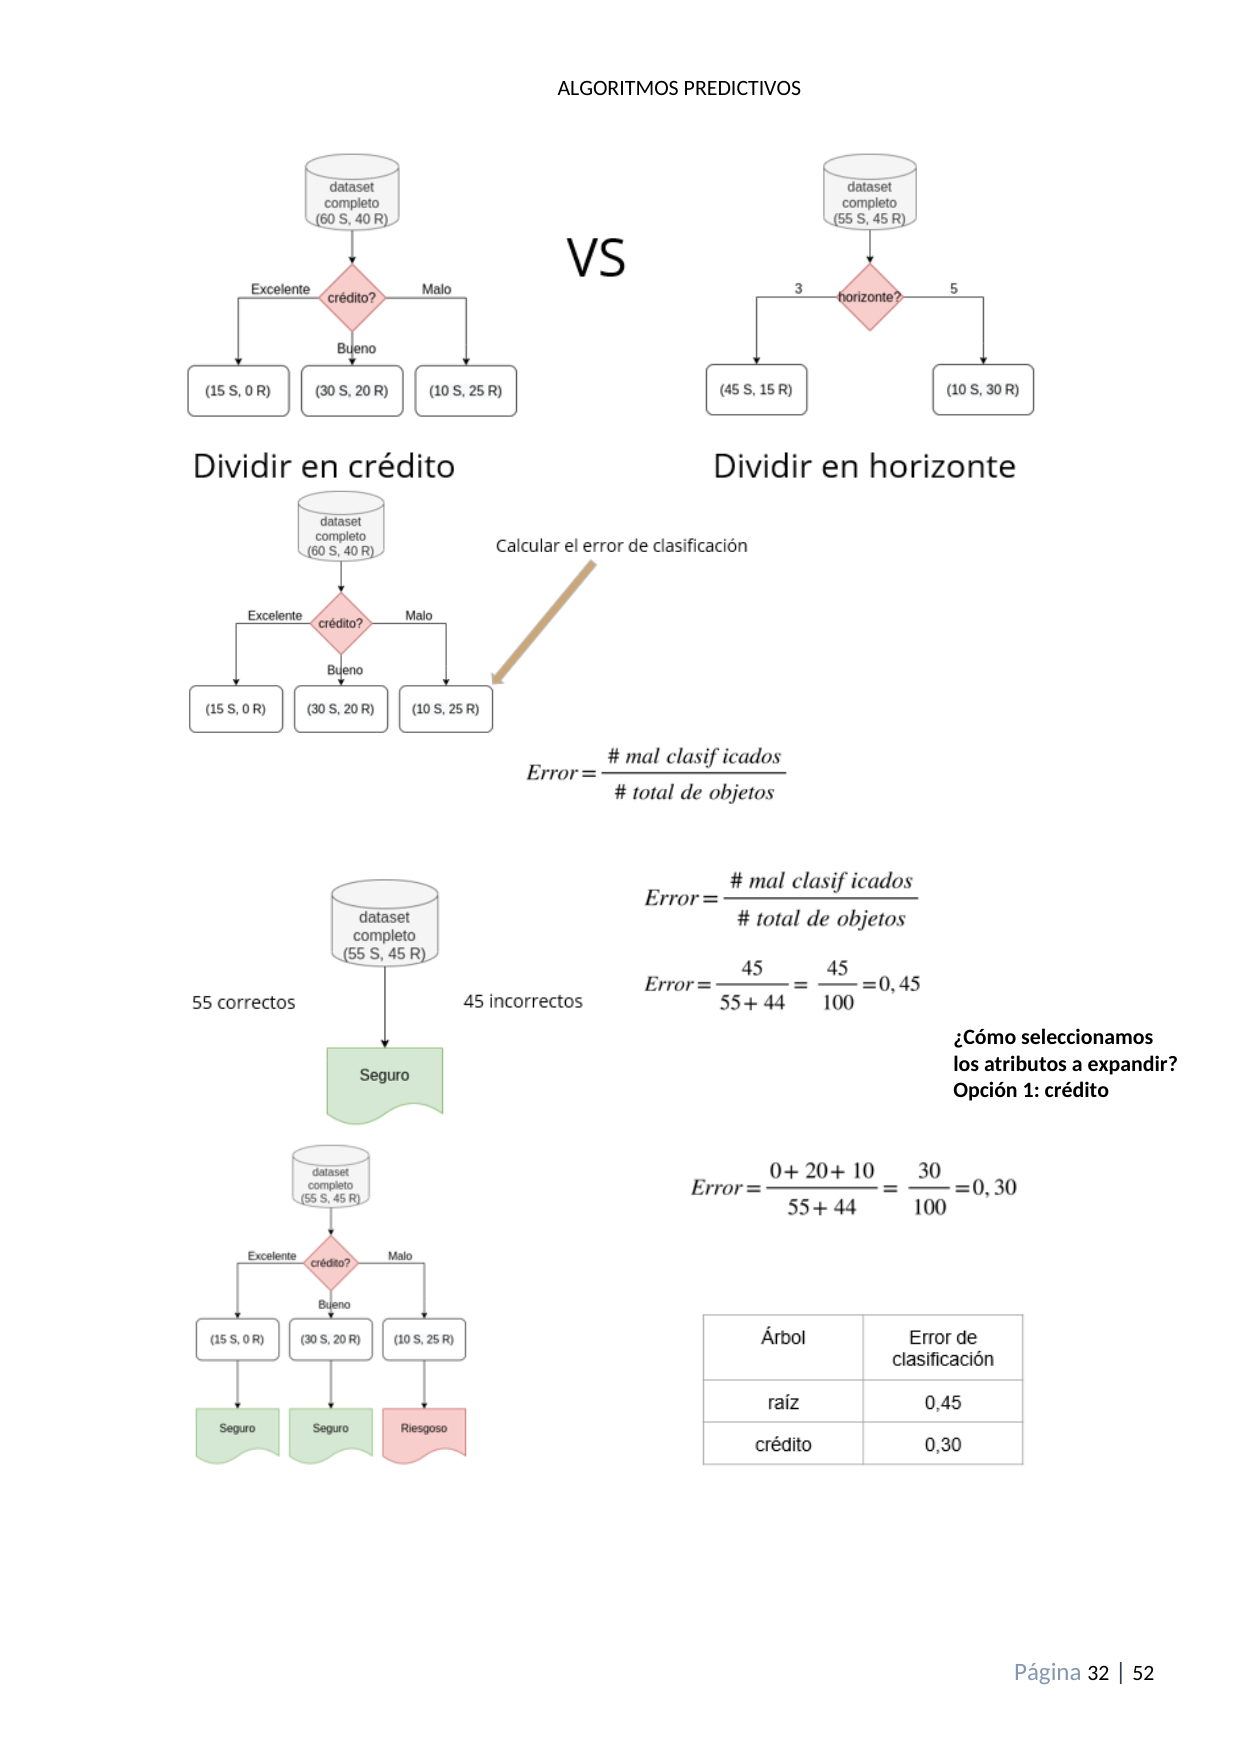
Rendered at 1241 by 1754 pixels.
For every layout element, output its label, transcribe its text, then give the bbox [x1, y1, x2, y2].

picture [177, 856, 1041, 1488]
text ¿Cómo seleccionamos los atributos a expandir? Opción 1: crédito [935, 1023, 1181, 1103]
picture [177, 127, 1040, 810]
